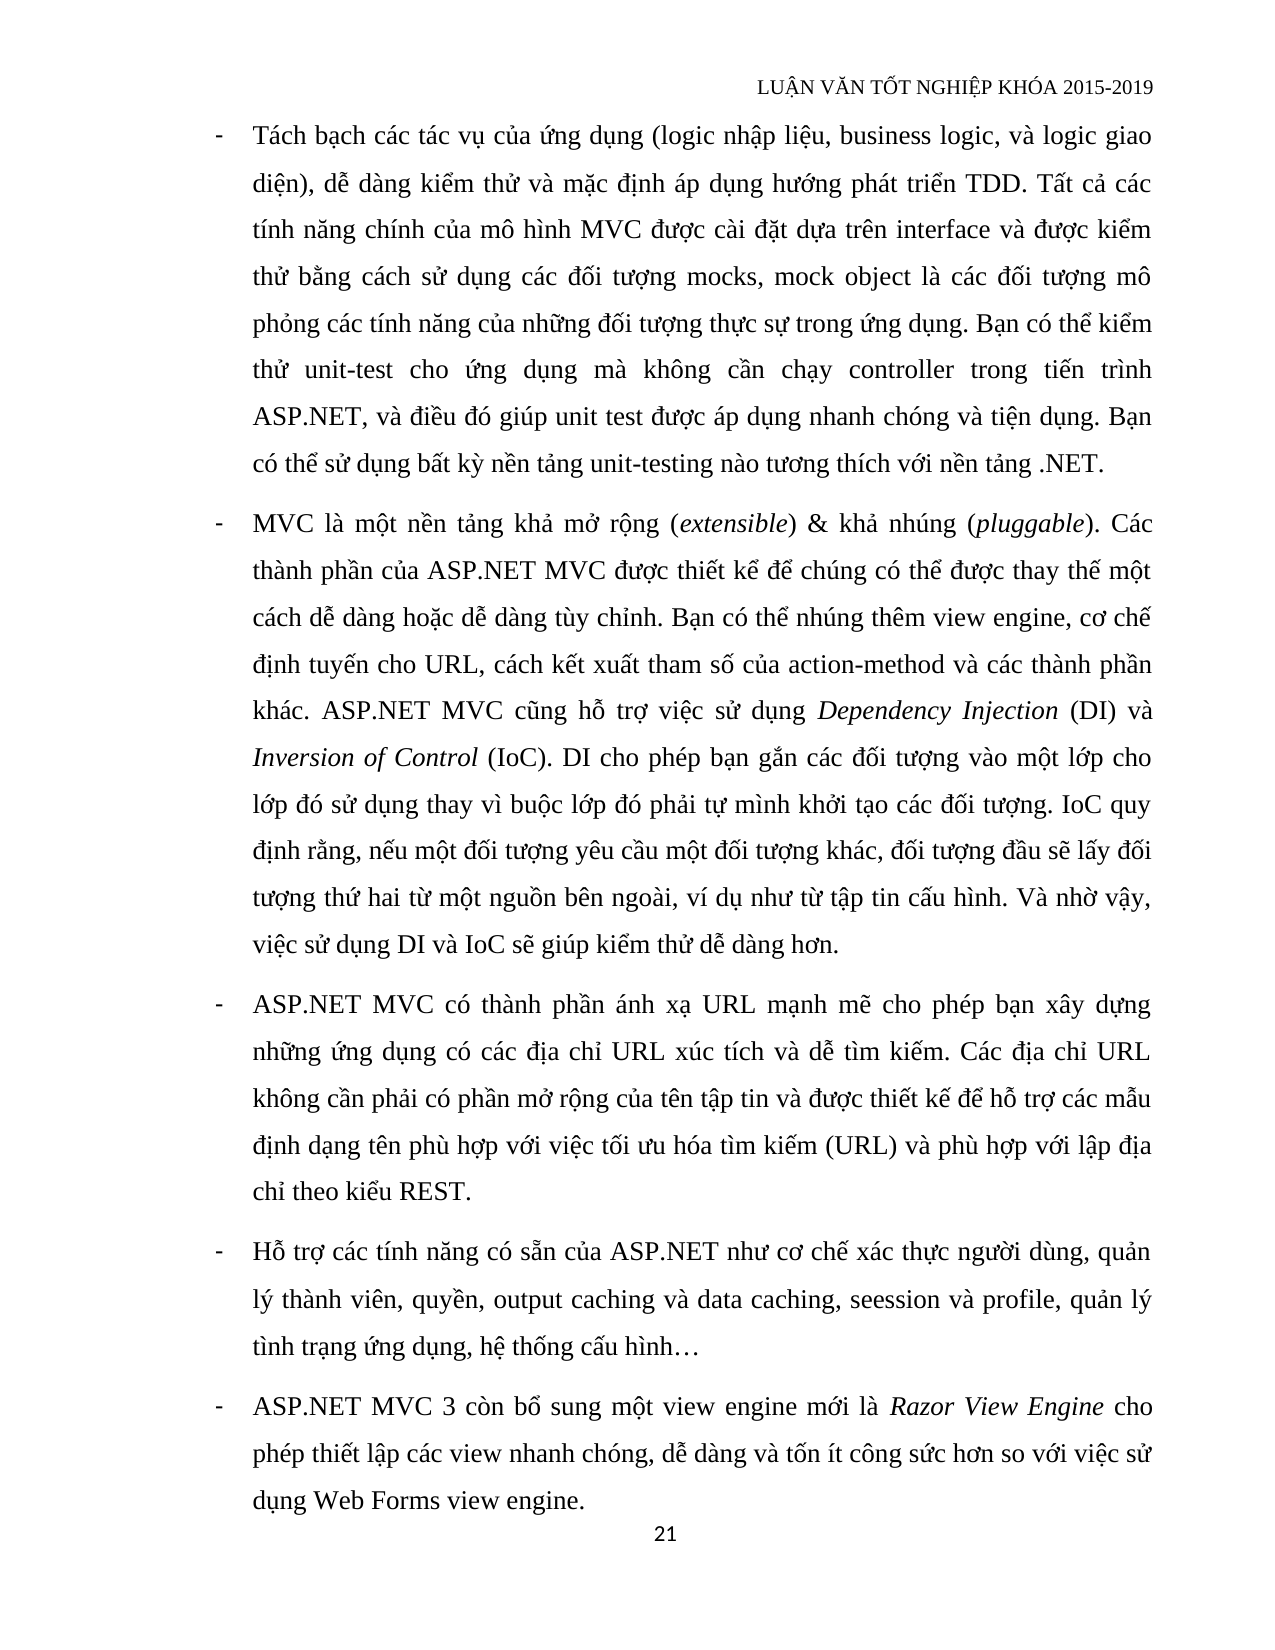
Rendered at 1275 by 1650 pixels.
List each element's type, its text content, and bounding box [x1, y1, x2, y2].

list MVC là một nền tảng khả mở rộng (extensible) & khả nhúng (pluggable). Các thành phần của ASP.NET MVC được thiết kể để chúng có thể được thay thế một cách dễ dàng hoặc dễ dàng tùy chỉnh. Bạn có thể nhúng thêm view engine, cơ chế định tuyến cho URL, cách kết xuất tham số của action-method và các thành phần khác. ASP.NET MVC cũng hỗ trợ việc sử dụng Dependency Injection (DI) và Inversion of Control (IoC). DI cho phép bạn gắn các đối tượng vào một lớp cho lớp đó sử dụng thay vì buộc lớp đó phải tự mình khởi tạo các đối tượng. IoC quy định rằng, nếu một đối tượng yêu cầu một đối tượng khác, đối tượng đầu sẽ lấy đối tượng thứ hai từ một nguồn bên ngoài, ví dụ như từ tập tin cấu hình. Và nhờ vậy, việc sử dụng DI và IoC sẽ giúp kiểm thử dễ dàng hơn. [215, 506, 1153, 959]
list ASP.NET MVC có thành phần ánh xạ URL mạnh mẽ cho phép bạn xây dựng những ứng dụng có các địa chỉ URL xúc tích và dễ tìm kiếm. Các địa chỉ URL không cần phải có phần mở rộng của tên tập tin và được thiết kế để hỗ trợ các mẫu định dạng tên phù hợp với việc tối ưu hóa tìm kiếm (URL) và phù hợp với lập địa chỉ theo kiểu REST. [215, 987, 1153, 1207]
list ASP.NET MVC 3 còn bổ sung một view engine mới là Razor View Engine cho phép thiết lập các view nhanh chóng, dễ dàng và tốn ít công sức hơn so với việc sử dụng Web Forms view engine. [215, 1389, 1153, 1515]
list Tách bạch các tác vụ của ứng dụng (logic nhập liệu, business logic, và logic giao diện), dễ dàng kiểm thử và mặc định áp dụng hướng phát triển TDD. Tất cả các tính năng chính của mô hình MVC được cài đặt dựa trên interface và được kiểm thử bằng cách sử dụng các đối tượng mocks, mock object là các đối tượng mô phỏng các tính năng của những đối tượng thực sự trong ứng dụng. Bạn có thể kiểm thử unit-test cho ứng dụng mà không cần chạy controller trong tiến trình ASP.NET, và điều đó giúp unit test được áp dụng nhanh chóng và tiện dụng. Bạn có thể sử dụng bất kỳ nền tảng unit-testing nào tương thích với nền tảng .NET. [215, 118, 1153, 478]
list Hỗ trợ các tính năng có sẵn của ASP.NET như cơ chế xác thực người dùng, quản lý thành viên, quyền, output caching và data caching, seession và profile, quản lý tình trạng ứng dụng, hệ thống cấu hình… [215, 1234, 1153, 1361]
